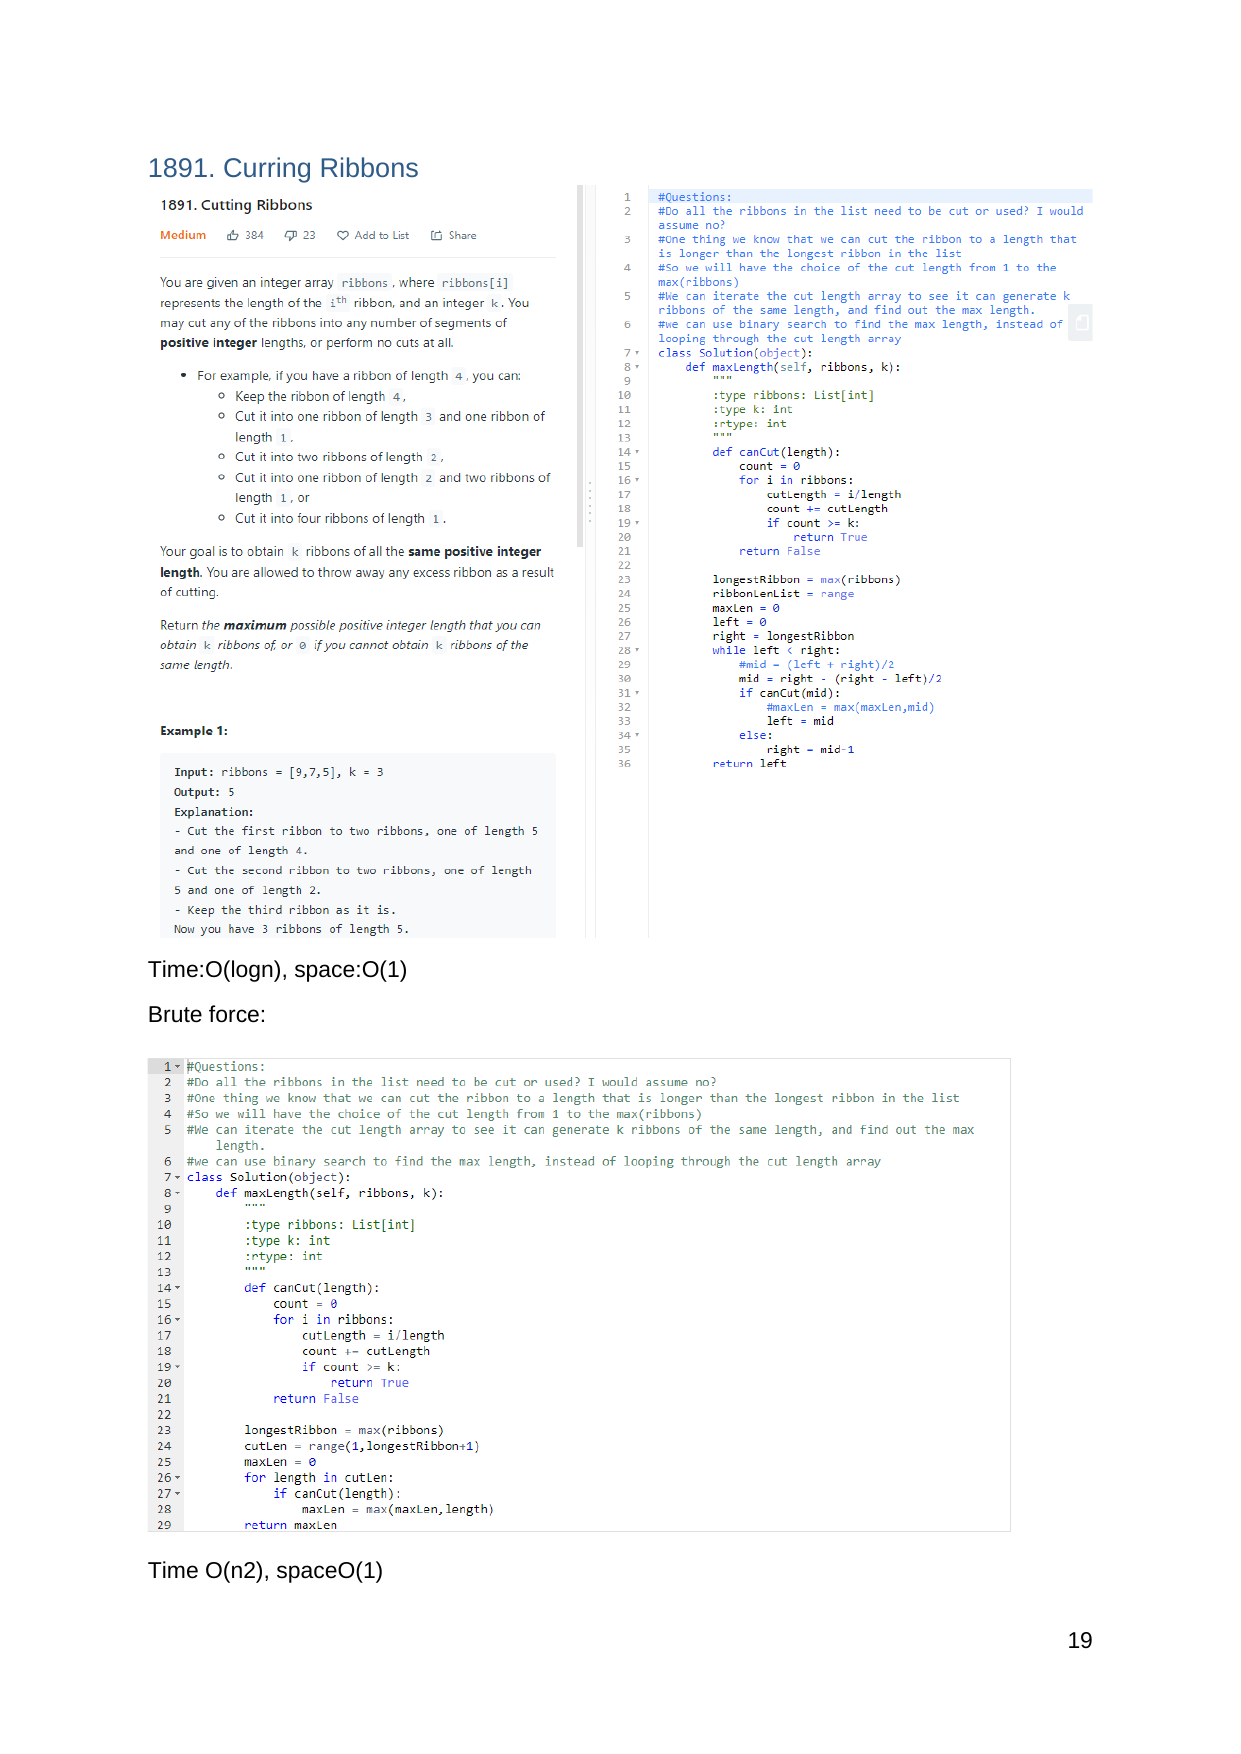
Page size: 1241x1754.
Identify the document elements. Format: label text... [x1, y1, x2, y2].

text Time O(n2), spaceO(1) [148, 1557, 1093, 1583]
subtitle 1891. Curring Ribbons [148, 152, 1093, 183]
picture [147, 1046, 1019, 1539]
text Time:O(logn), space:O(1) [148, 956, 1093, 982]
picture [147, 185, 1093, 938]
text Brute force: [148, 1001, 1093, 1027]
